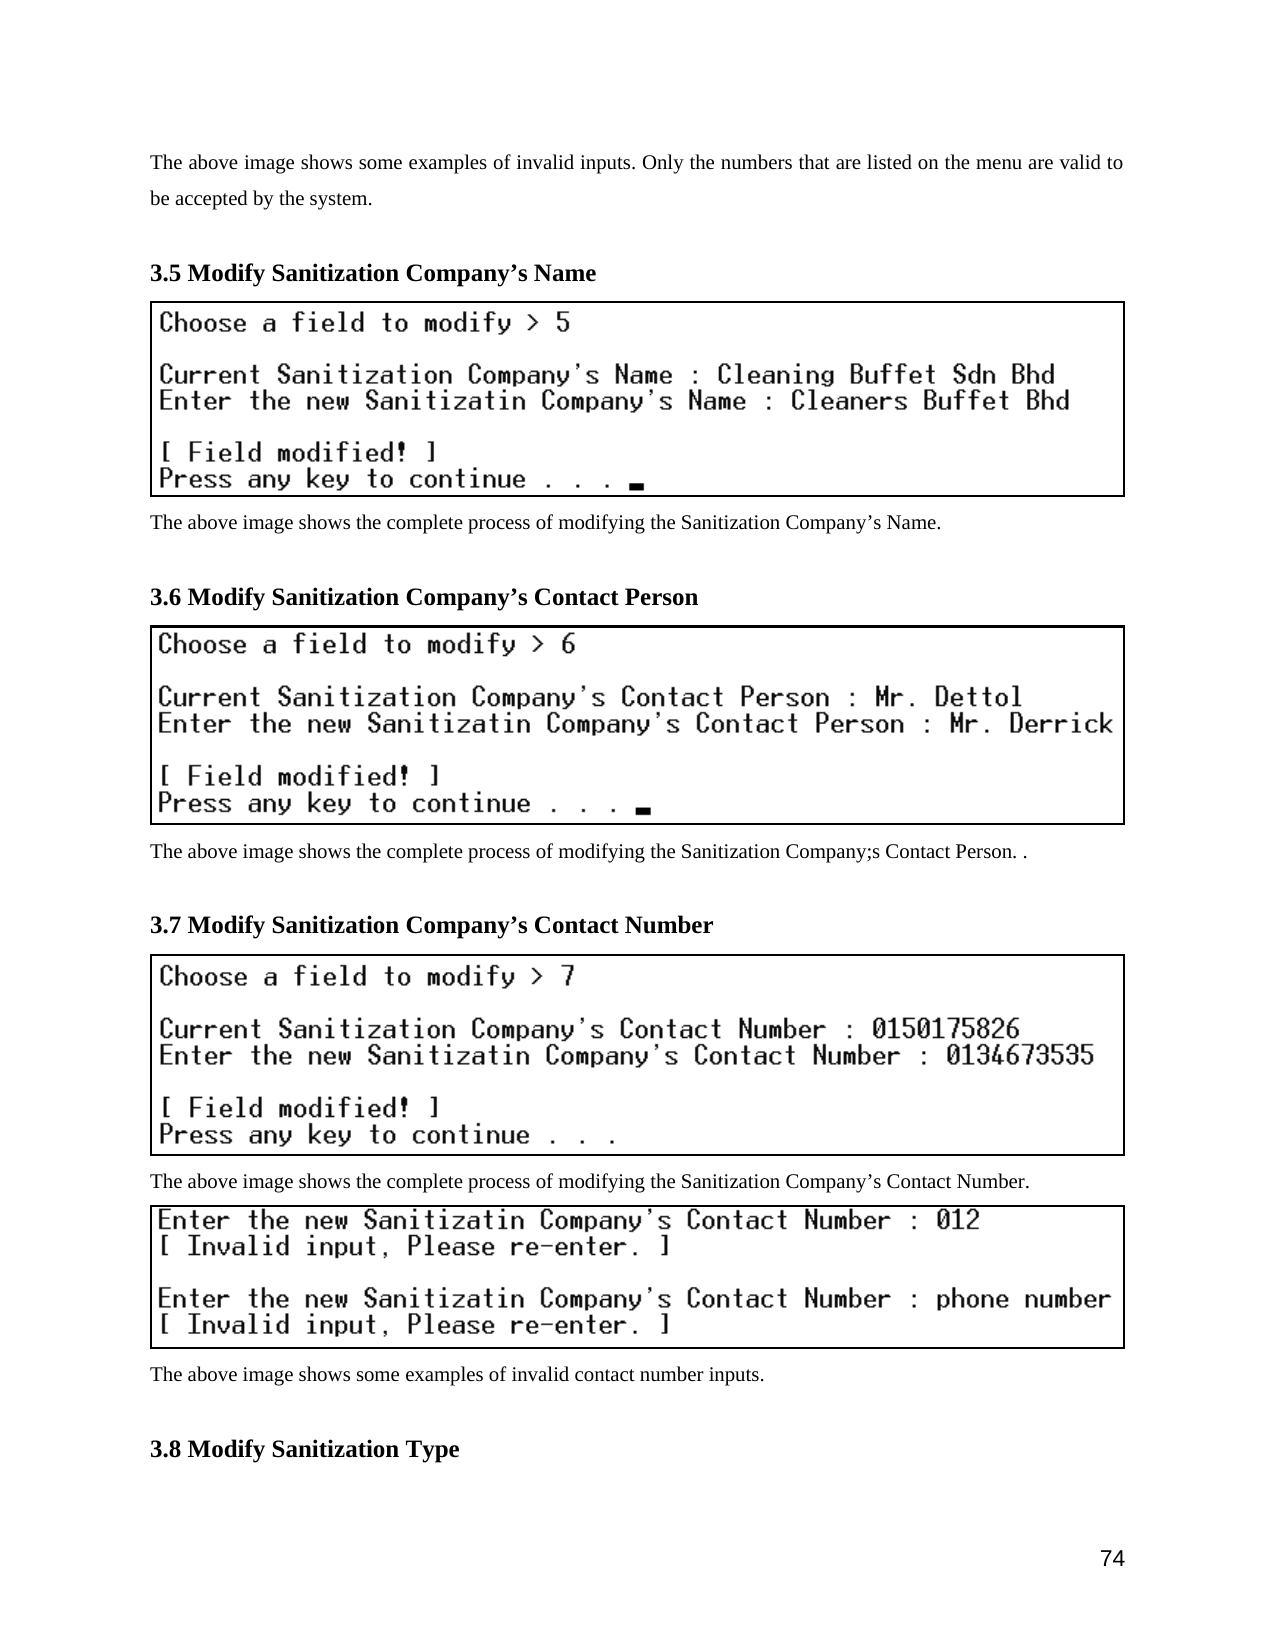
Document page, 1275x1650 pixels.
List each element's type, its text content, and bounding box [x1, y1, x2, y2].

text The above image shows the complete process of modifying the Sanitization Company;s Contact Person. . [150, 838, 1125, 863]
text The above image shows some examples of invalid inputs. Only the numbers that are listed on the menu are valid to be accepted by the system. [150, 150, 1125, 210]
picture [152, 956, 1123, 1154]
text The above image shows the complete process of modifying the Sanitization Company’s Name. [150, 510, 1125, 534]
picture [152, 303, 1123, 495]
text The above image shows some examples of invalid contact number inputs. [150, 1362, 1125, 1386]
picture [152, 1207, 1123, 1347]
text 3.7 Modify Sanitization Company’s Contact Number [150, 911, 1125, 939]
text 3.8 Modify Sanitization Type [150, 1434, 1125, 1463]
picture [152, 628, 1123, 823]
text 3.6 Modify Sanitization Company’s Contact Person [150, 582, 1125, 611]
text The above image shows the complete process of modifying the Sanitization Company’s Contact Number. [150, 1169, 1125, 1193]
text 3.5 Modify Sanitization Company’s Name [150, 258, 1125, 287]
